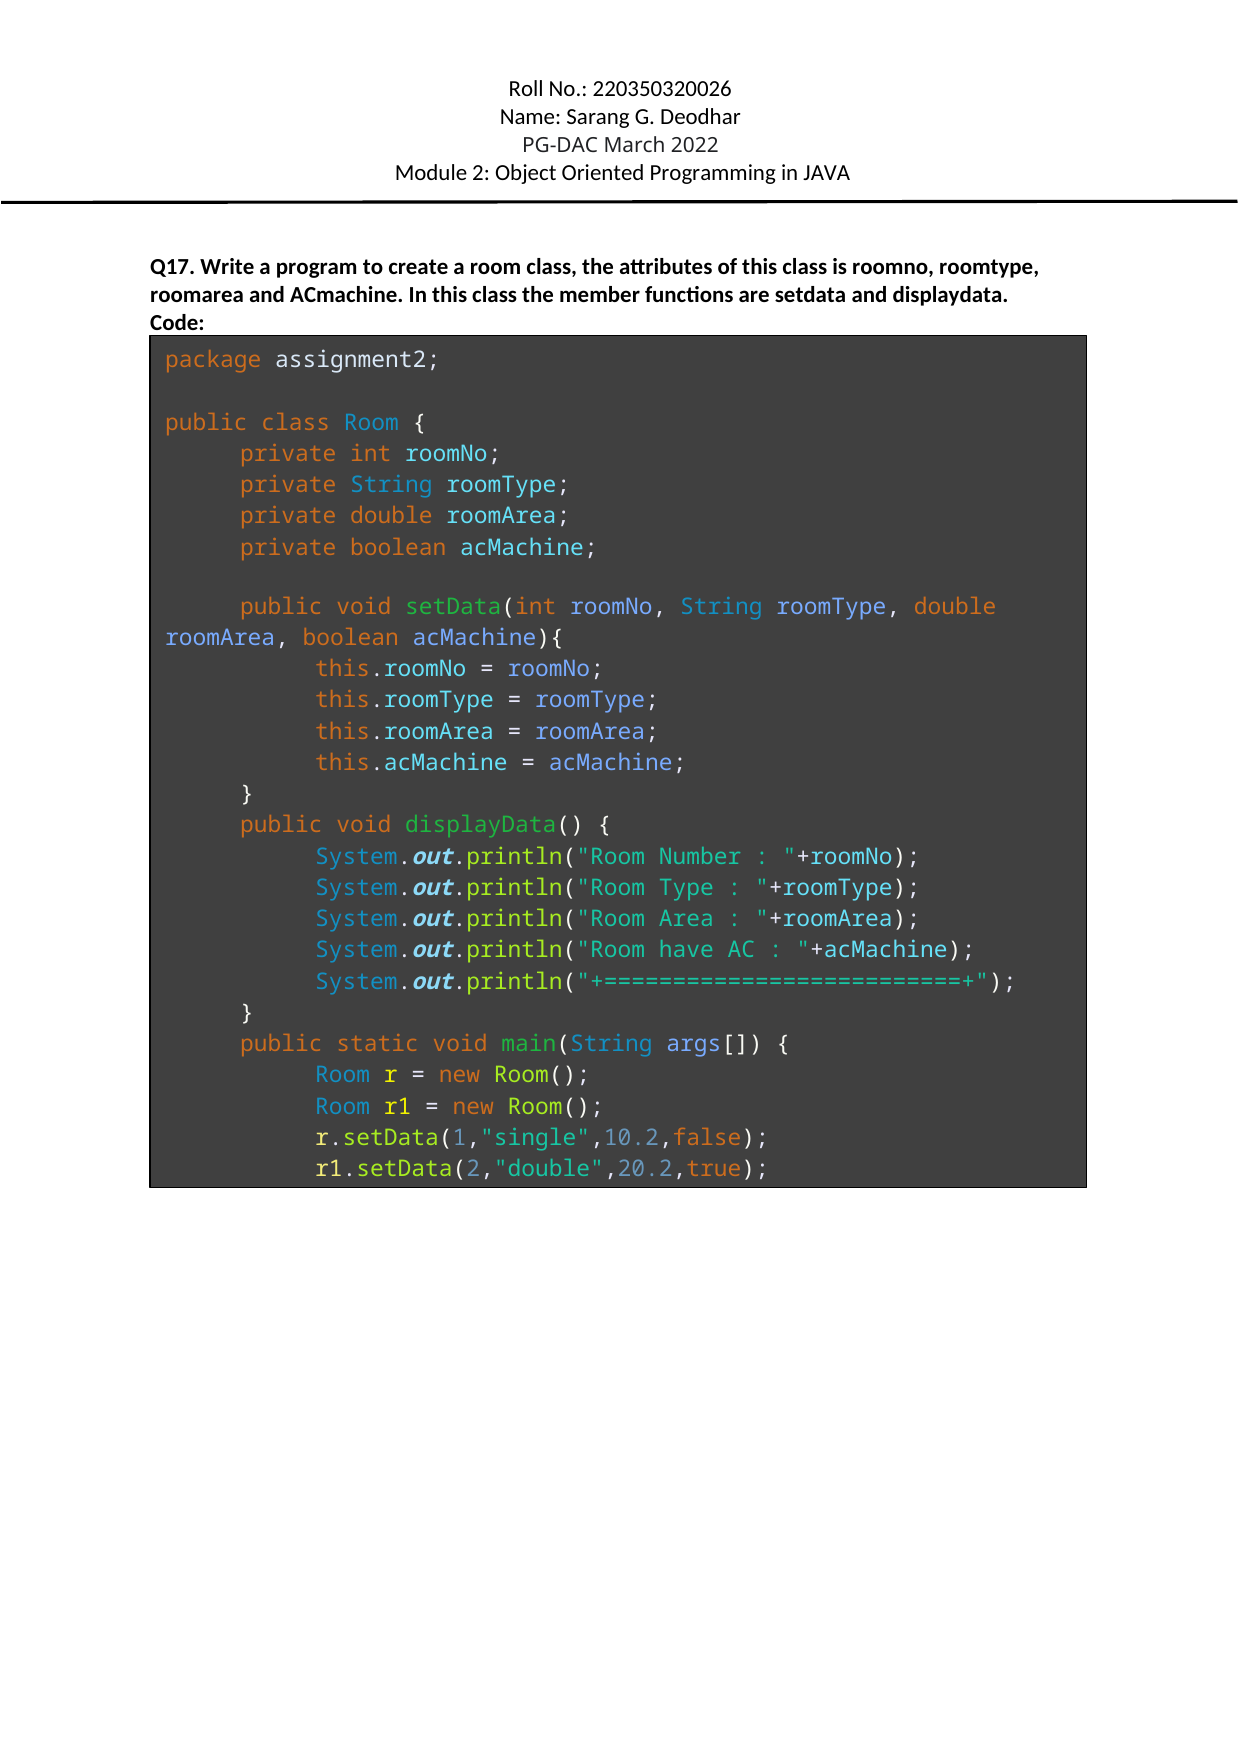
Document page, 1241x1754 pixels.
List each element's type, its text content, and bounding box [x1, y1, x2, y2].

text Code: [150, 308, 1090, 336]
text Q17. Write a program to create a room class, the attributes of this class is roomno, roomtype, roomarea and ACmachine. In this class the member functions are setdata and displaydata. [150, 252, 1090, 308]
